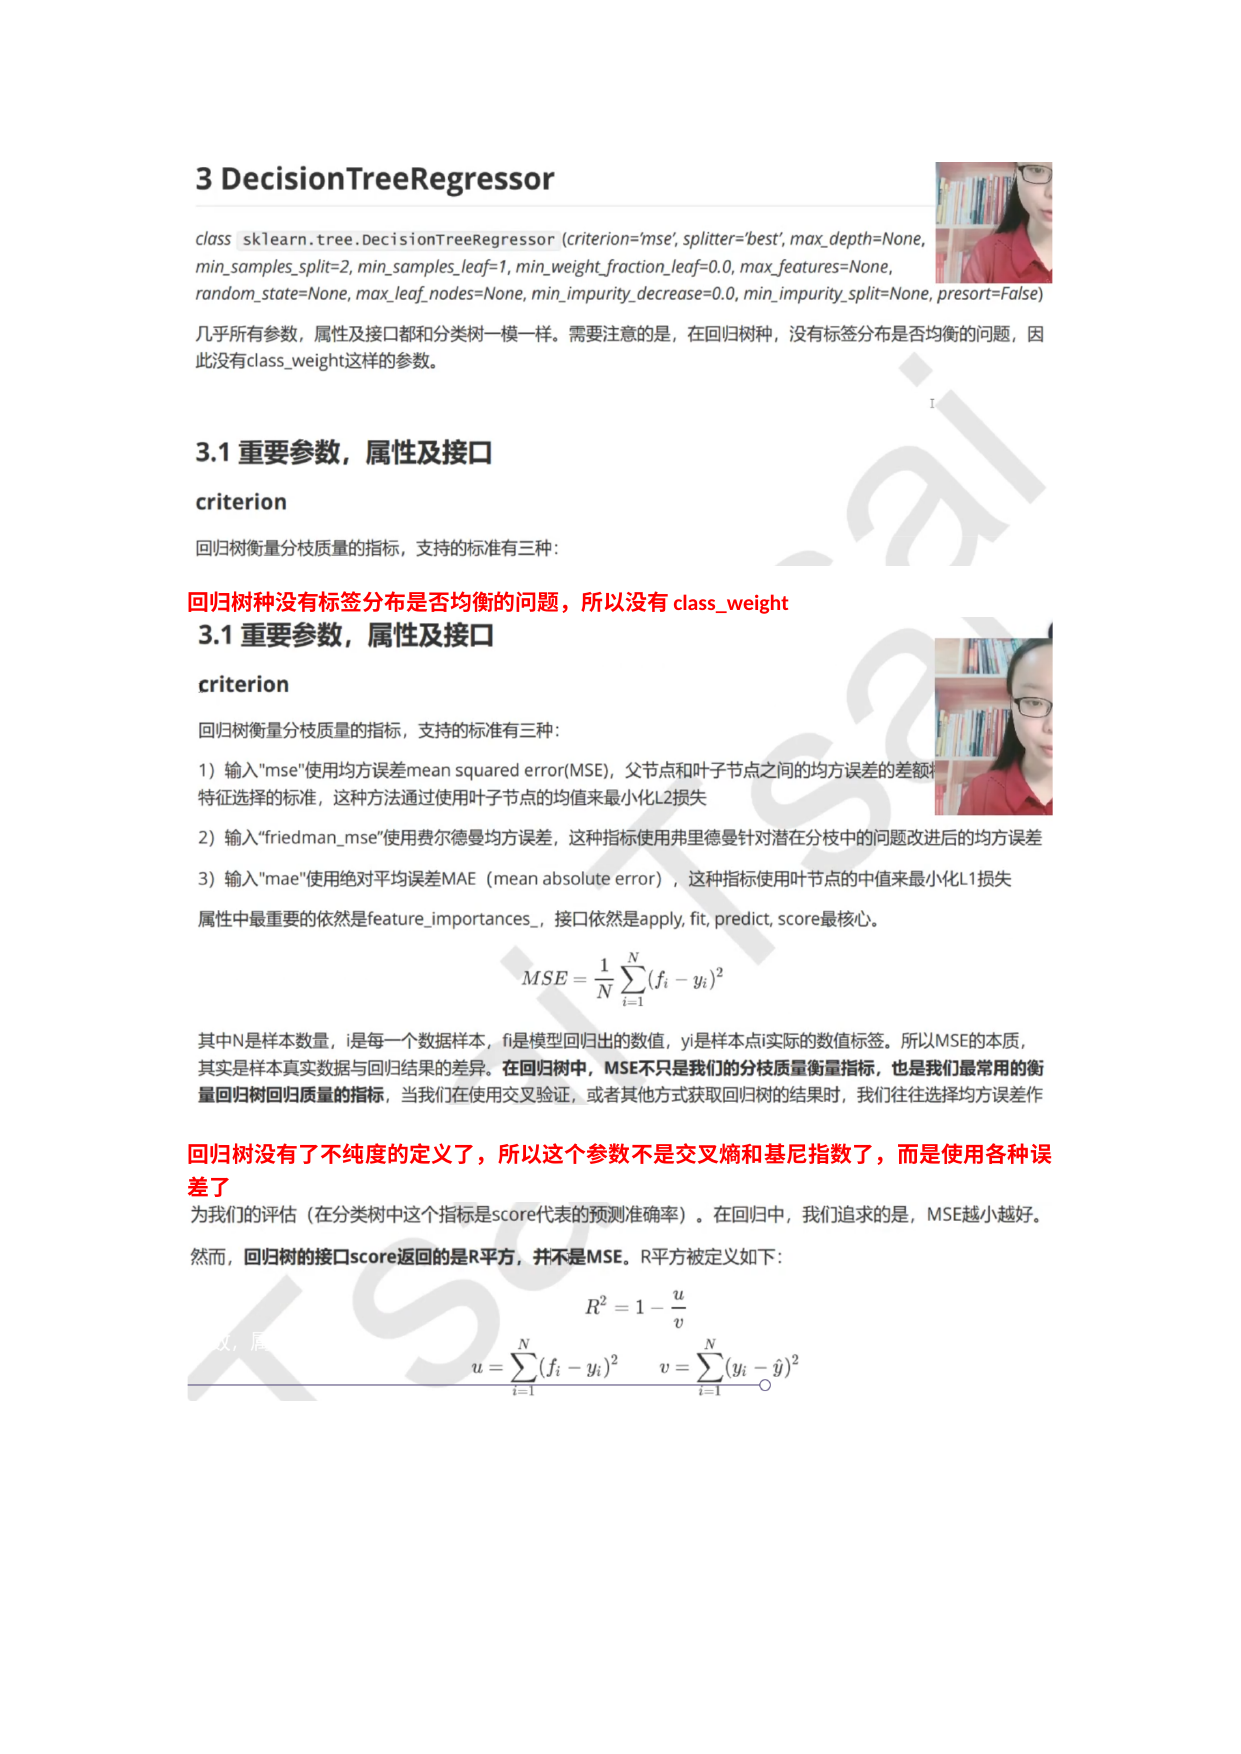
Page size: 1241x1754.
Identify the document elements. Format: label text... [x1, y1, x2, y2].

picture [187, 1202, 1053, 1401]
list 回归树种没有标签分布是否均衡的问题，所以没有class_weight [187, 584, 1053, 617]
picture [187, 162, 1053, 566]
picture [187, 617, 1053, 1105]
list 回归树没有了不纯度的定义了，所以这个参数不是交叉熵和基尼指数了，而是使用各种误差了 [187, 1137, 1053, 1202]
